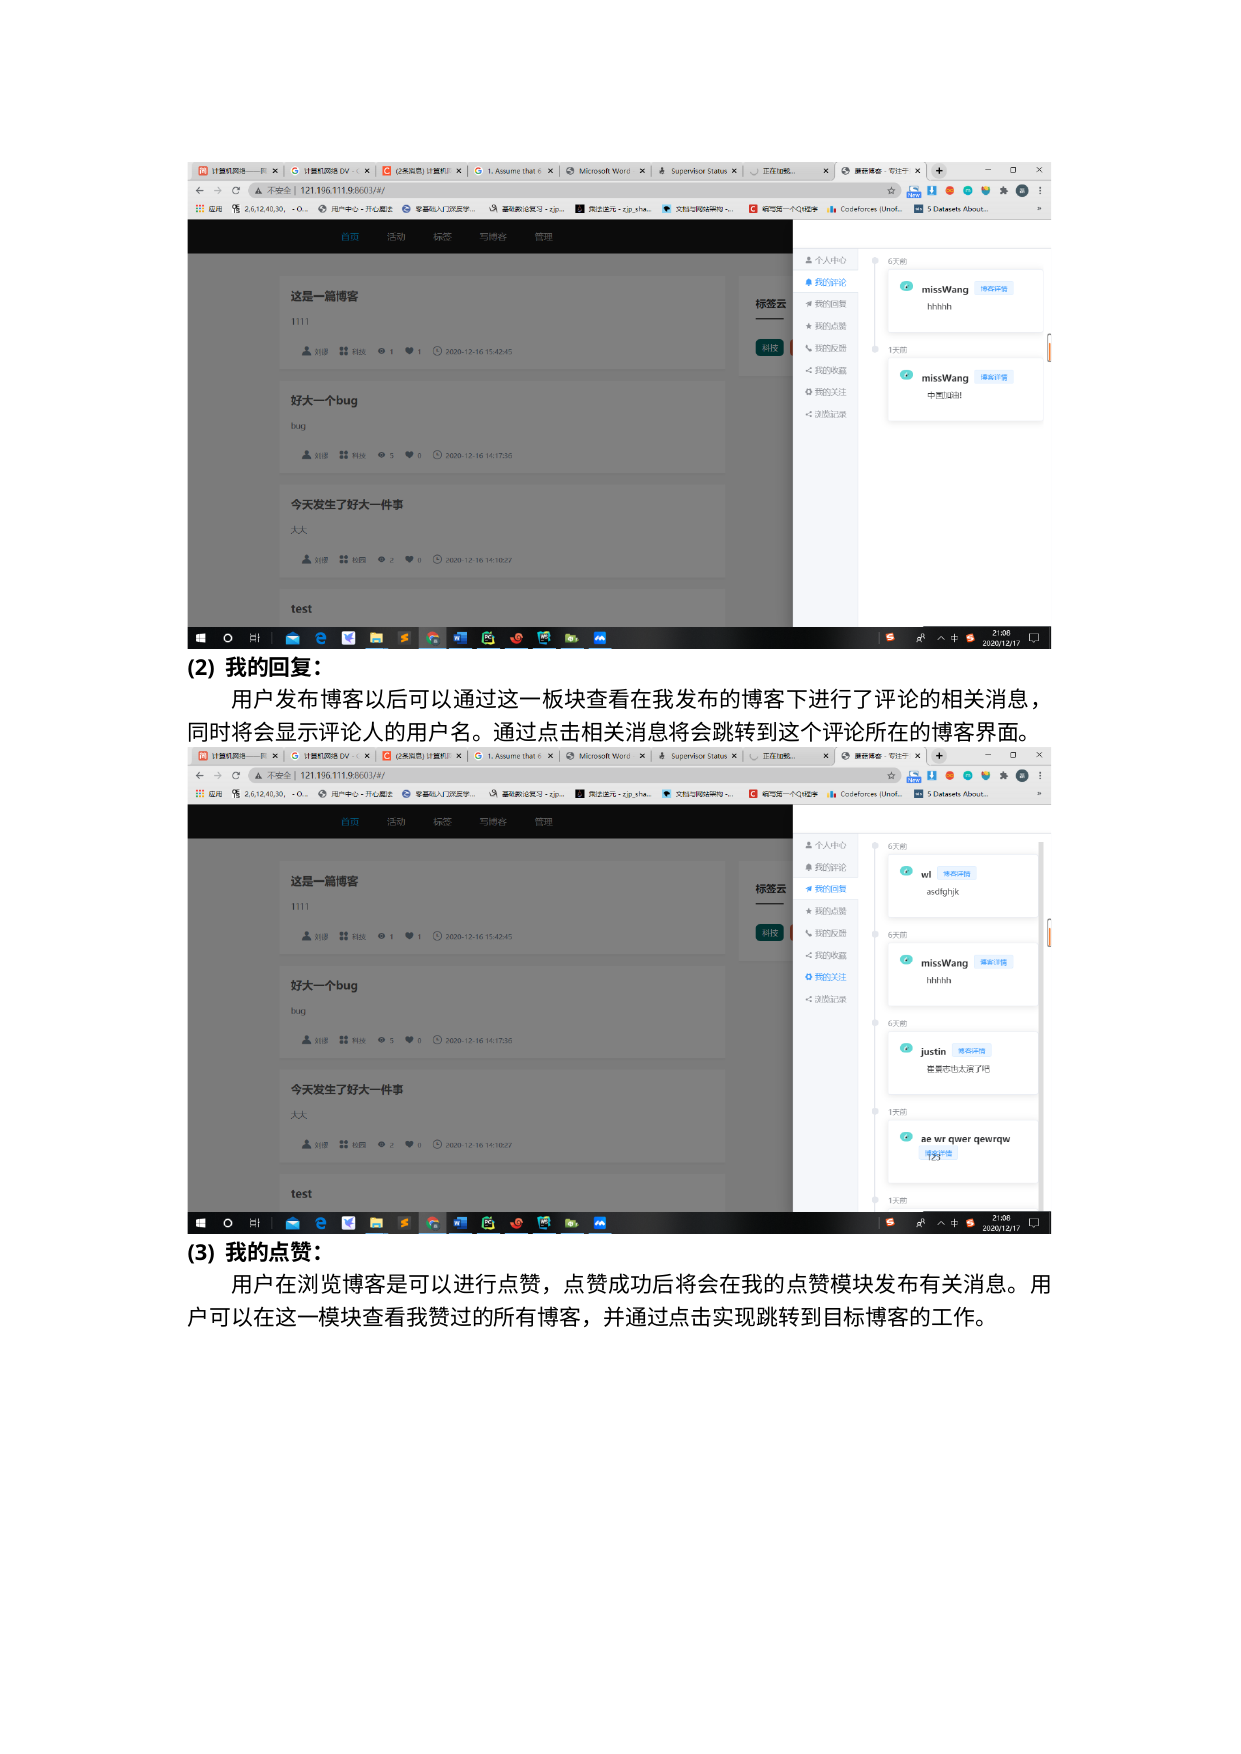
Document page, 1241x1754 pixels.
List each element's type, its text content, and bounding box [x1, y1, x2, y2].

text 用户发布博客以后可以通过这一板块查看在我发布的博客下进行了评论的相关消息，同时将会显示评论人的用户名。通过点击相关消息将会跳转到这个评论所在的博客界面。 [187, 682, 1053, 747]
list 我的点赞： [187, 1234, 1053, 1267]
picture [187, 747, 1052, 1234]
list 我的回复： [187, 649, 1053, 682]
picture [187, 162, 1052, 649]
text 用户在浏览博客是可以进行点赞，点赞成功后将会在我的点赞模块发布有关消息。用户可以在这一模块查看我赞过的所有博客，并通过点击实现跳转到目标博客的工作。 [187, 1267, 1053, 1332]
